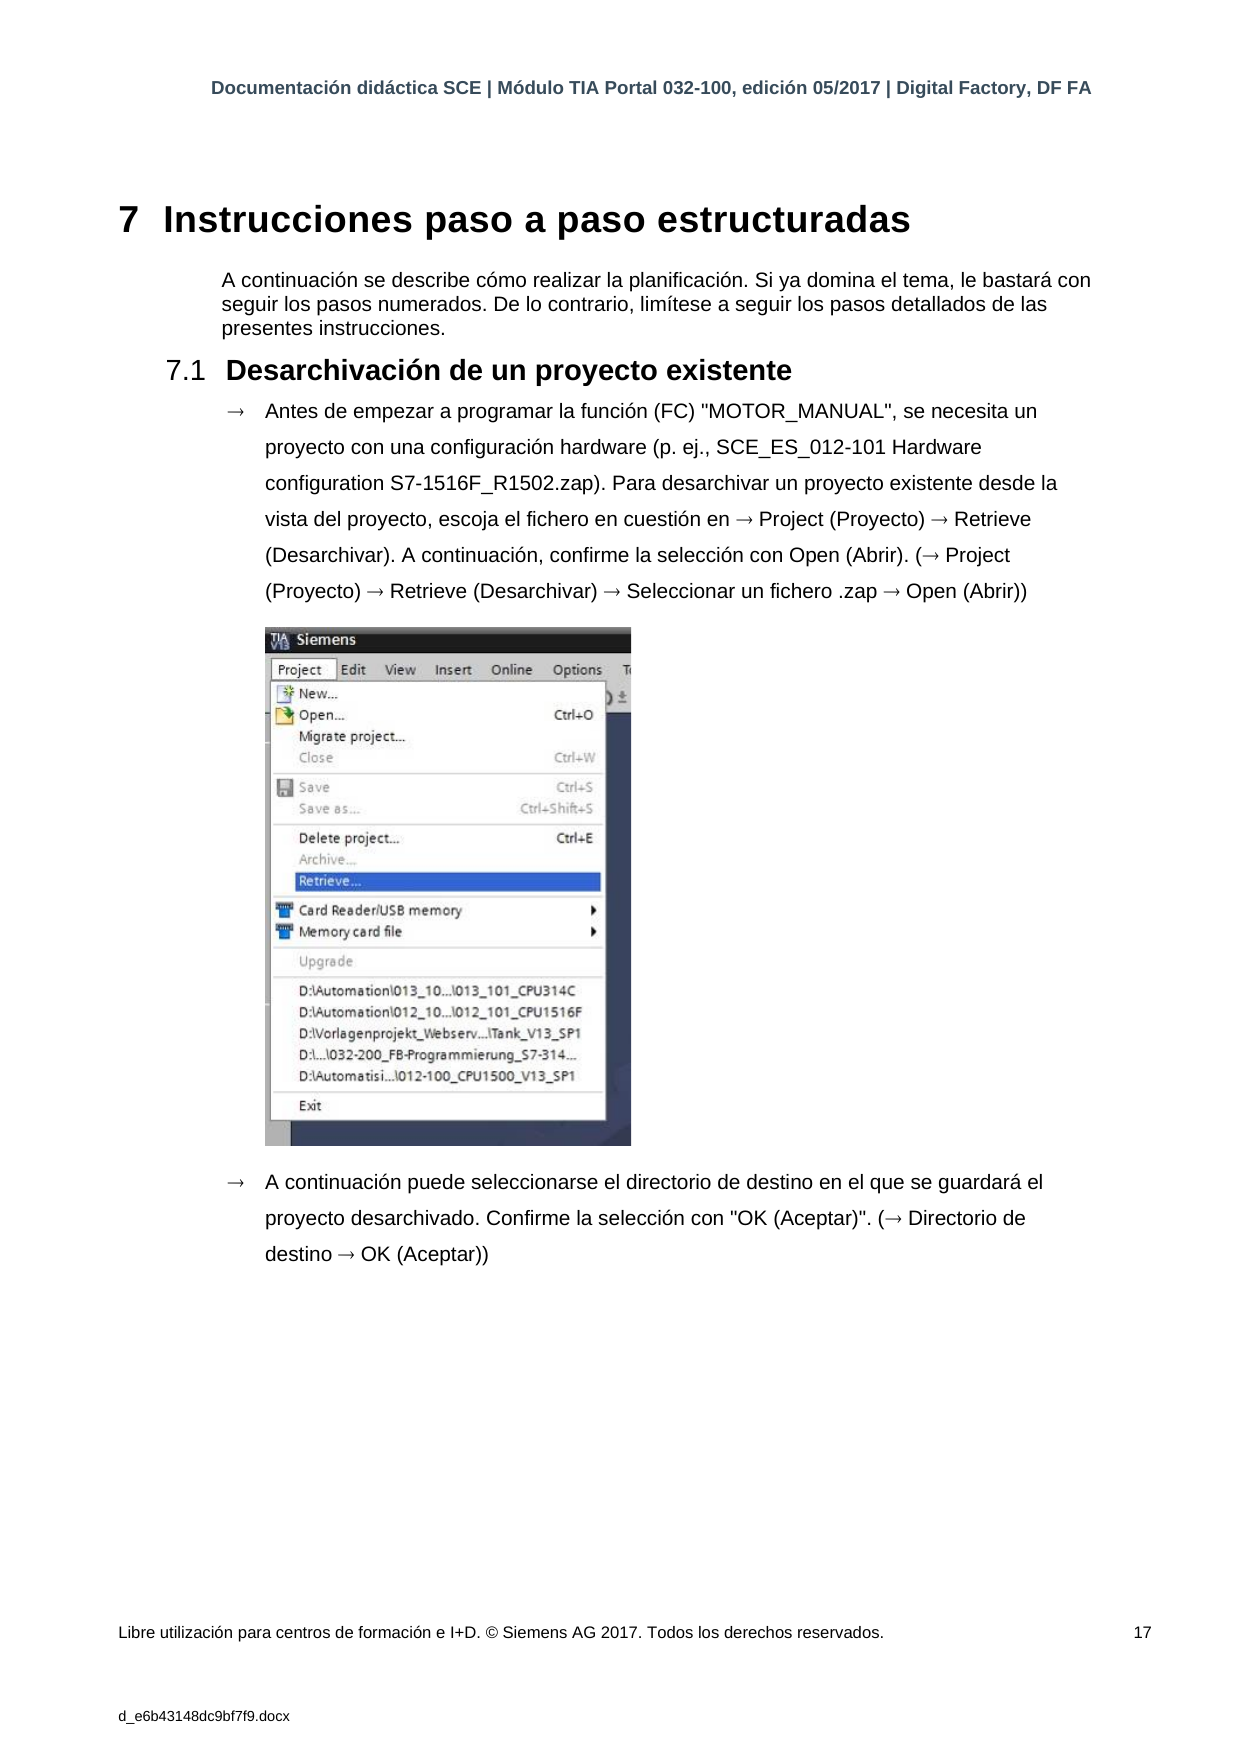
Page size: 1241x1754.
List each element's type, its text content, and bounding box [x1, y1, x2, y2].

text A continuación se describe cómo realizar la planificación. Si ya domina el tema, le bastará con seguir los pasos numerados. De lo contrario, limítese a seguir los pasos detallados de las presentes instrucciones. [221, 268, 1092, 340]
picture [265, 627, 632, 1146]
text Desarchivación de un proyecto existente [165, 352, 1092, 386]
subtitle Instrucciones paso a paso estructuradas [118, 198, 1092, 241]
text Antes de empezar a programar la función (FC) "MOTOR_MANUAL", se necesita un proyecto con una configuración hardware (p. ej., SCE_ES_012-101 Hardware configuration S7-1516F_R1502.zap). Para desarchivar un proyecto existente desde la vista del proyecto, escoja el fichero en cuestión en Project (Proyecto) Retrieve (Desarchivar). A continuación, confirme la selección con Open (Abrir). ( Project (Proyecto) Retrieve (Desarchivar) Seleccionar un fichero .zap Open (Abrir)) [227, 398, 1092, 603]
text A continuación puede seleccionarse el directorio de destino en el que se guardará el proyecto desarchivado. Confirme la selección con "OK (Aceptar)". ( Directorio de destino OK (Aceptar)) [227, 1170, 1092, 1266]
